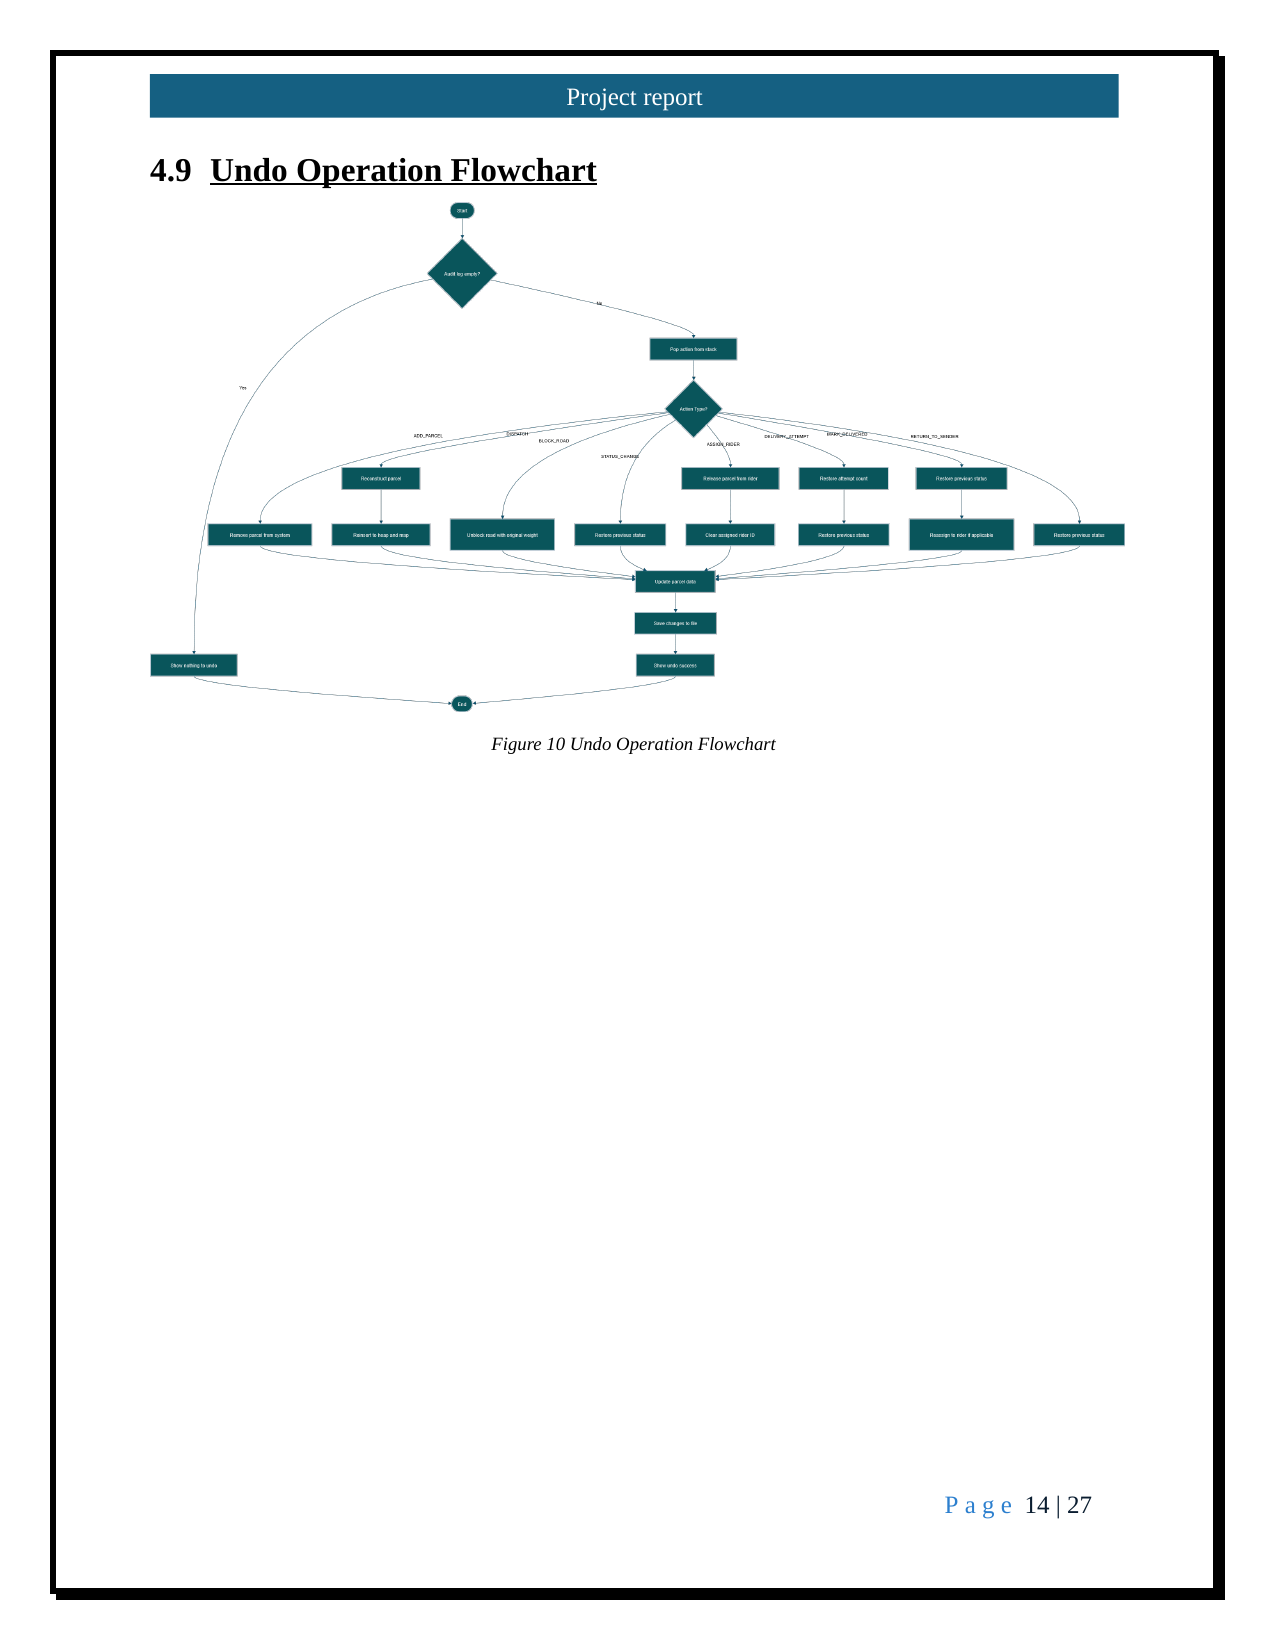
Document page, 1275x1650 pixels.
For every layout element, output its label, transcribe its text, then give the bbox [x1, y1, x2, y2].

picture [150, 202, 1125, 712]
subtitle Undo Operation Flowchart [150, 150, 1119, 188]
text Figure 10 Undo Operation Flowchart [150, 733, 1119, 754]
